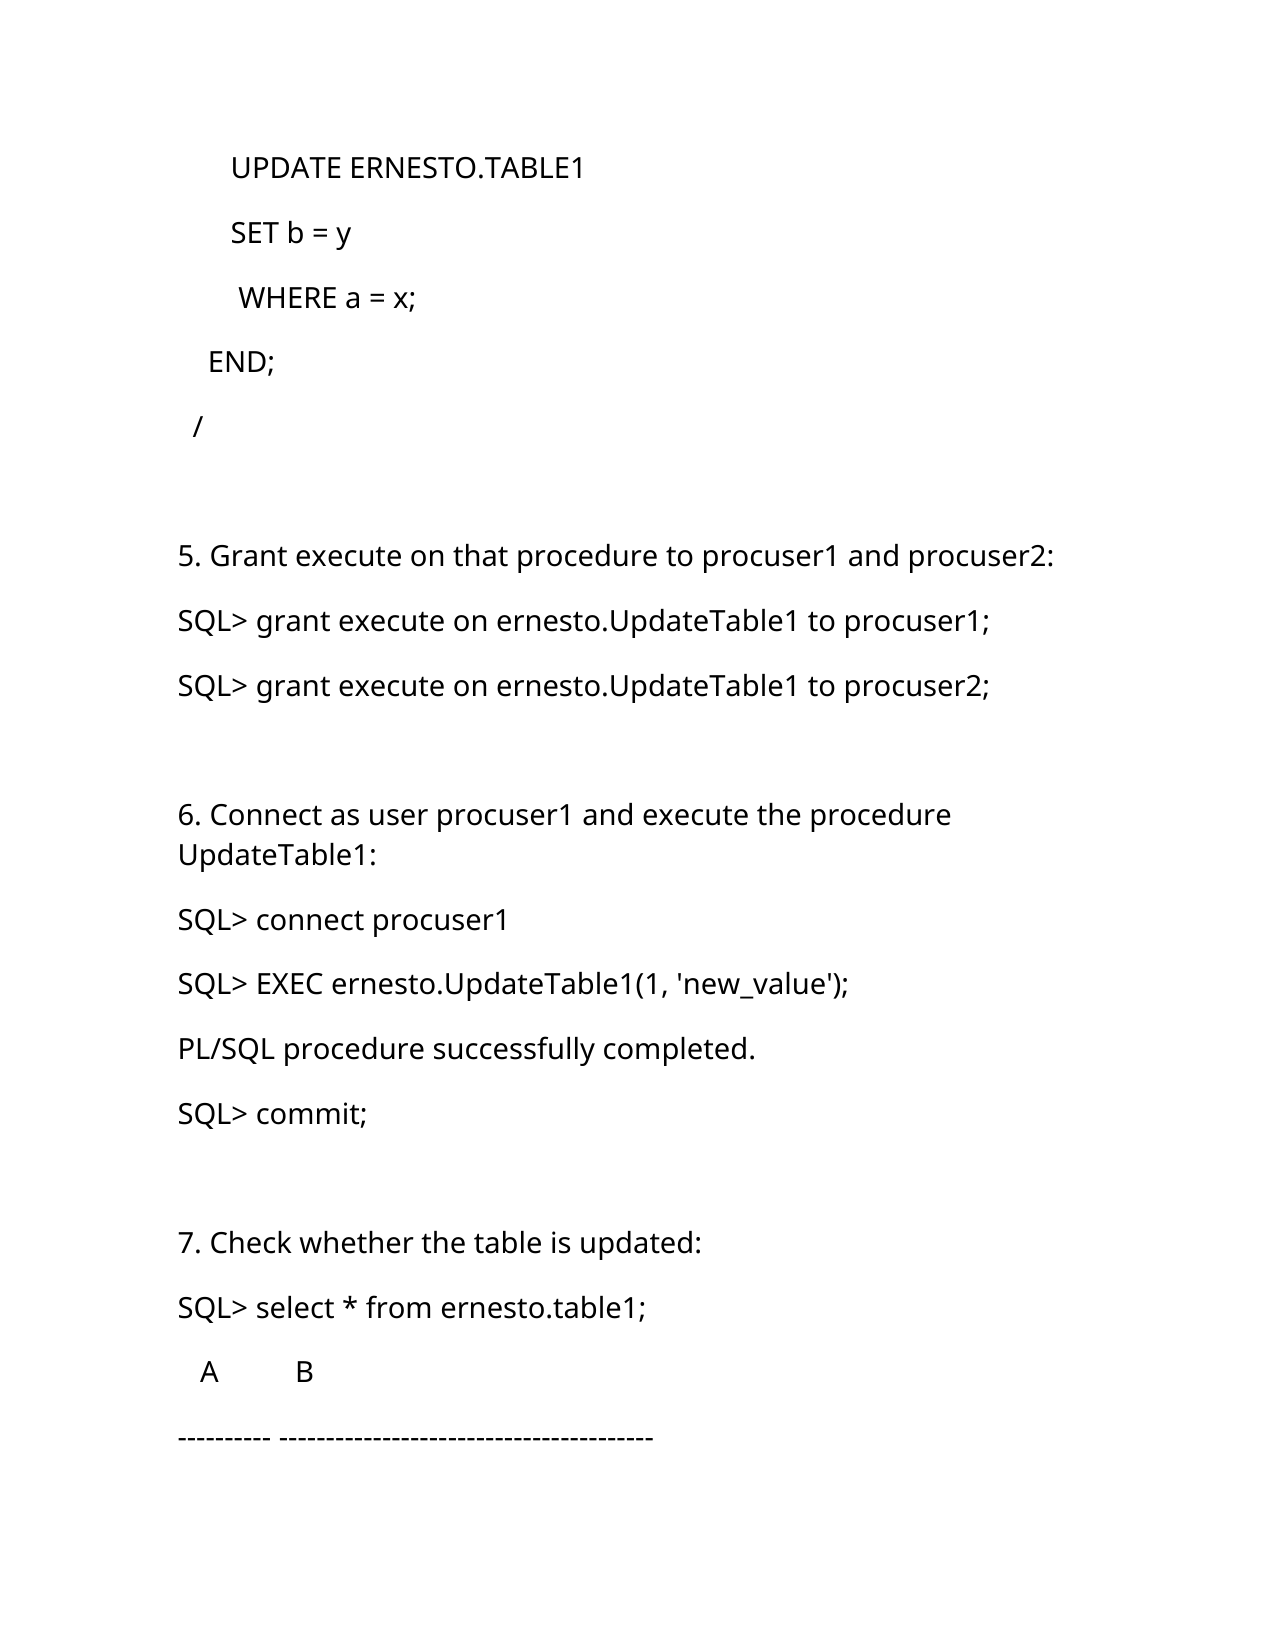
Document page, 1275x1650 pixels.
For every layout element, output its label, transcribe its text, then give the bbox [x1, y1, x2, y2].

text / [177, 406, 1098, 446]
text 6. Connect as user procuser1 and execute the procedure UpdateTable1: [177, 794, 1098, 874]
text 5. Grant execute on that procedure to procuser1 and procuser2: [177, 536, 1098, 575]
text UPDATE ERNESTO.TABLE1 [177, 148, 1098, 187]
text A B [177, 1352, 1098, 1391]
text SET b = y [177, 212, 1098, 252]
text SQL> connect procuser1 [177, 899, 1098, 938]
text PL/SQL procedure successfully completed. [177, 1028, 1098, 1068]
text END; [177, 342, 1098, 381]
text SQL> select * from ernesto.table1; [177, 1287, 1098, 1327]
text WHERE a = x; [177, 277, 1098, 317]
text SQL> EXEC ernesto.UpdateTable1(1, 'new_value'); [177, 963, 1098, 1003]
text 7. Check whether the table is updated: [177, 1222, 1098, 1262]
text SQL> grant execute on ernesto.UpdateTable1 to procuser1; [177, 600, 1098, 640]
text ---------- ---------------------------------------- [177, 1416, 1098, 1456]
text SQL> commit; [177, 1093, 1098, 1133]
text SQL> grant execute on ernesto.UpdateTable1 to procuser2; [177, 665, 1098, 705]
